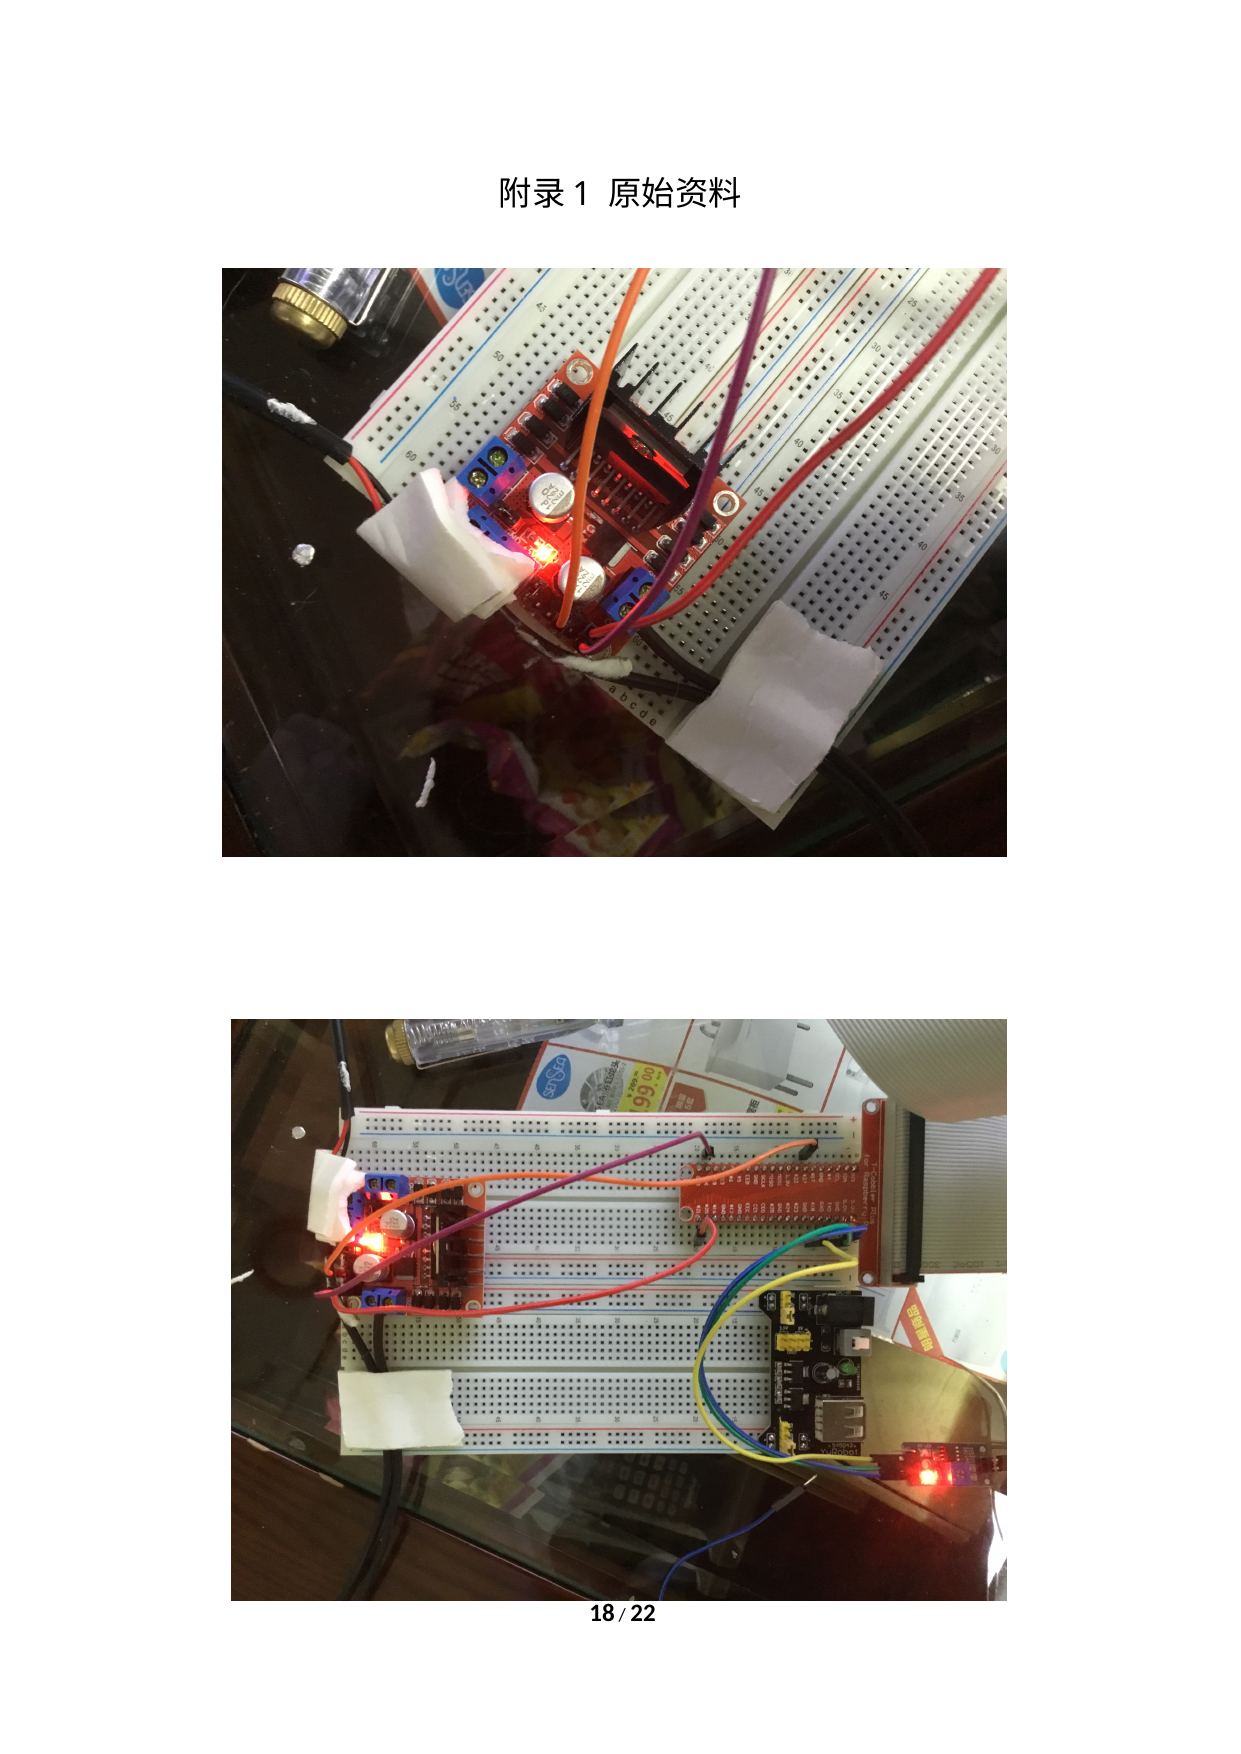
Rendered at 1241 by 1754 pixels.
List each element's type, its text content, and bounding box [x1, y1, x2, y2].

picture [222, 268, 1007, 857]
picture [231, 1019, 1007, 1601]
subtitle 附录1 原始资料 [187, 158, 1053, 223]
